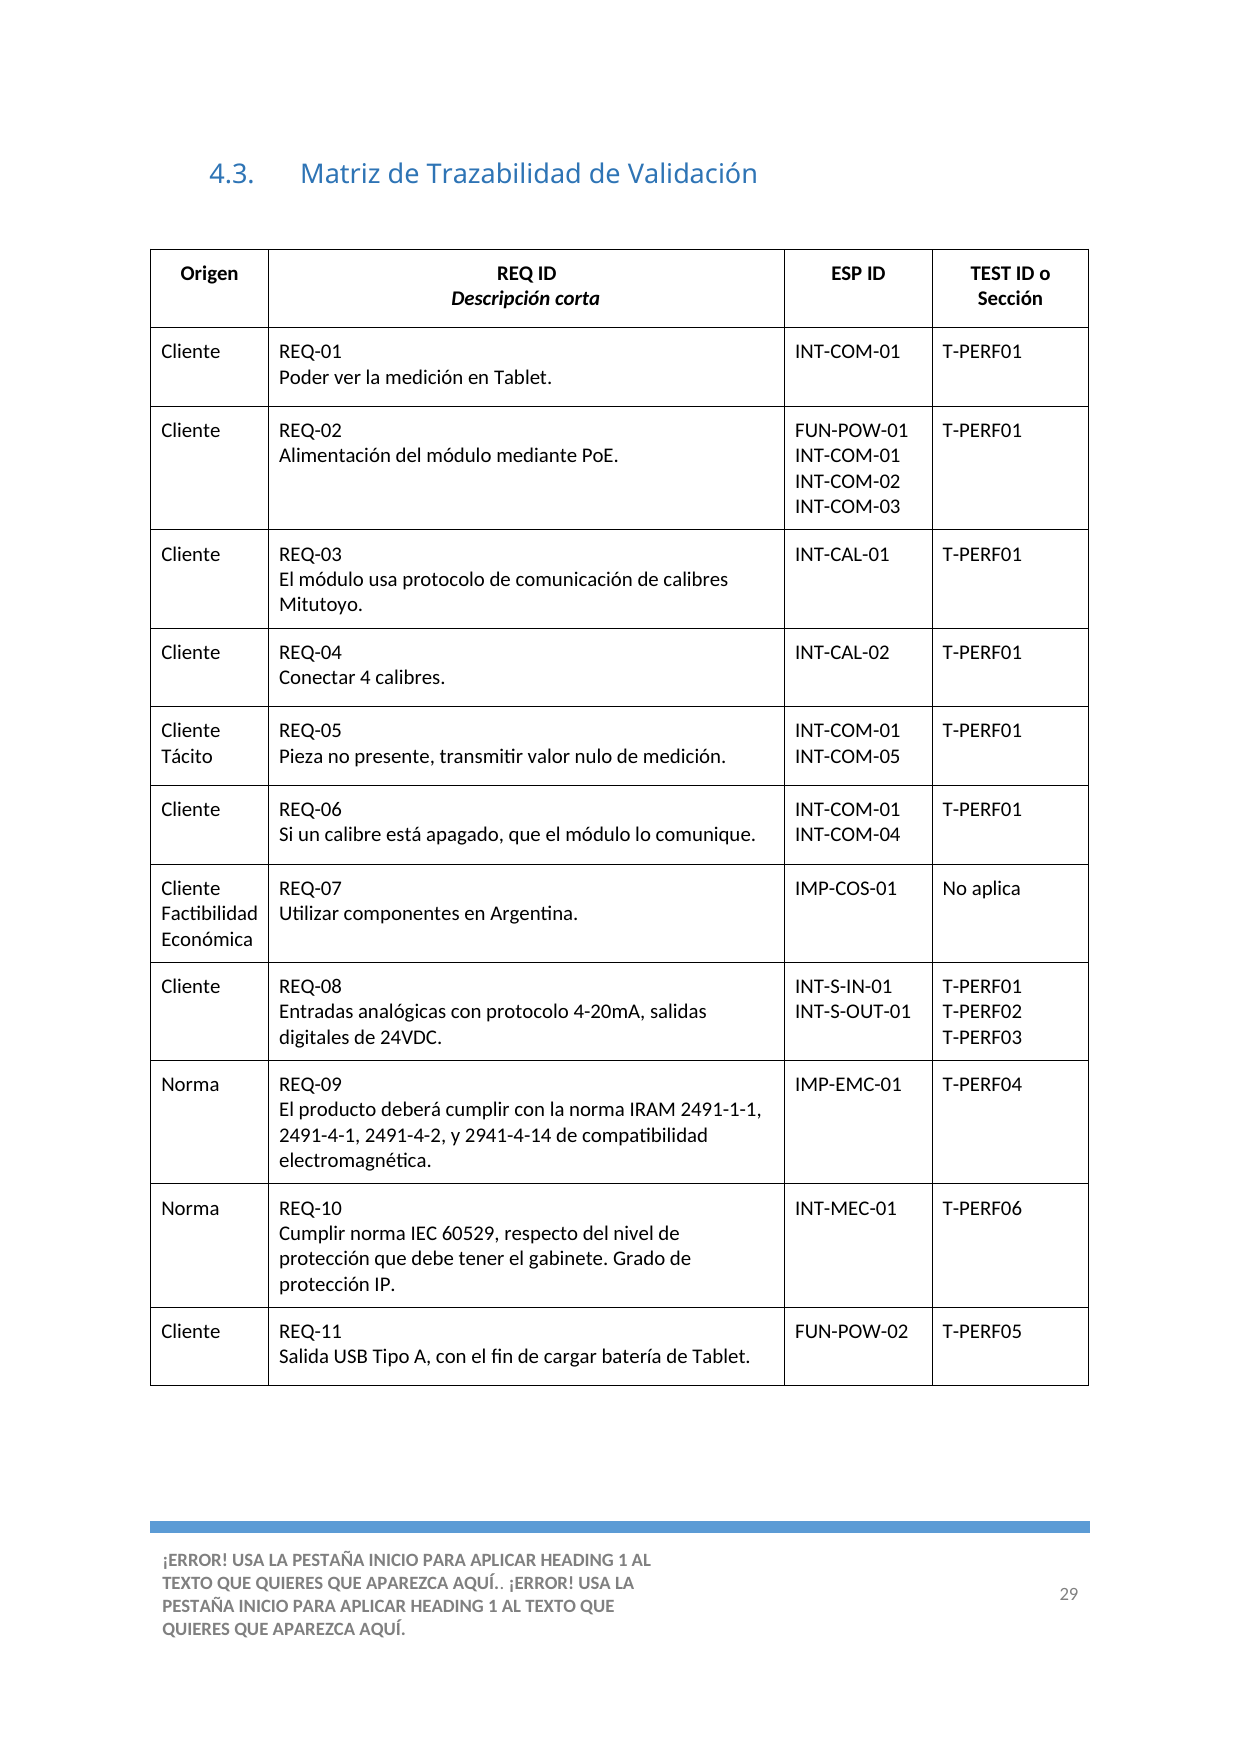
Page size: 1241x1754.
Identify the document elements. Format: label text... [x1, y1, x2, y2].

table_header REQ ID Descripción corta [269, 250, 784, 327]
table_cell T-PERF01 [933, 707, 1088, 785]
table_cell INT-S-IN-01 INT-S-OUT-01 [785, 963, 932, 1060]
table_cell REQ-11 Salida USB Tipo A, con el fin de cargar batería de Tablet. [269, 1308, 784, 1385]
table_cell Norma [151, 1061, 268, 1183]
table_cell REQ-09 El producto deberá cumplir con la norma IRAM 2491-1-1, 2491-4-1, 2491-4-2, y 2941-4-14 de compatibilidad electromagnética. [269, 1061, 784, 1183]
table_cell Cliente [151, 786, 268, 863]
table_cell T-PERF04 [933, 1061, 1088, 1183]
table_cell T-PERF06 [933, 1184, 1088, 1307]
table_header Origen [151, 250, 268, 327]
table_cell REQ-01 Poder ver la medición en Tablet. [269, 328, 784, 406]
table_cell IMP-COS-01 [785, 865, 932, 962]
table_cell T-PERF05 [933, 1308, 1088, 1385]
table_cell Cliente Tácito [151, 707, 268, 785]
table_cell T-PERF01 [933, 407, 1088, 529]
table_cell REQ-07 Utilizar componentes en Argentina. [269, 865, 784, 962]
table_cell Norma [151, 1184, 268, 1307]
table_header TEST ID o Sección [933, 250, 1088, 327]
table_cell REQ-10 Cumplir norma IEC 60529, respecto del nivel de protección que debe tener el gabinete. Grado de protección IP. [269, 1184, 784, 1307]
table_cell INT-COM-01 [785, 328, 932, 406]
table_cell REQ-06 Si un calibre está apagado, que el módulo lo comunique. [269, 786, 784, 863]
table_cell T-PERF01 [933, 530, 1088, 627]
table_cell REQ-03 El módulo usa protocolo de comunicación de calibres Mitutoyo. [269, 530, 784, 627]
table_header ESP ID [785, 250, 932, 327]
table_cell REQ-05 Pieza no presente, transmitir valor nulo de medición. [269, 707, 784, 785]
table_cell REQ-08 Entradas analógicas con protocolo 4-20mA, salidas digitales de 24VDC. [269, 963, 784, 1060]
table_cell INT-CAL-01 [785, 530, 932, 627]
table_cell REQ-04 Conectar 4 calibres. [269, 629, 784, 706]
table_cell No aplica [933, 865, 1088, 962]
table_cell IMP-EMC-01 [785, 1061, 932, 1183]
table_cell Cliente Factibilidad Económica [151, 865, 268, 962]
table_cell INT-COM-01 INT-COM-04 [785, 786, 932, 863]
table_cell Cliente [151, 328, 268, 406]
table_cell T-PERF01 T-PERF02 T-PERF03 [933, 963, 1088, 1060]
table_cell Cliente [151, 963, 268, 1060]
table_cell Cliente [151, 407, 268, 529]
table_cell T-PERF01 [933, 786, 1088, 863]
table_cell T-PERF01 [933, 629, 1088, 706]
table_cell T-PERF01 [933, 328, 1088, 406]
table_cell FUN-POW-02 [785, 1308, 932, 1385]
table_cell Cliente [151, 629, 268, 706]
table_cell FUN-POW-01 INT-COM-01 INT-COM-02 INT-COM-03 [785, 407, 932, 529]
table_cell INT-MEC-01 [785, 1184, 932, 1307]
subtitle Matriz de Trazabilidad de Validación [209, 154, 1090, 191]
table_cell REQ-02 Alimentación del módulo mediante PoE. [269, 407, 784, 529]
table_cell Cliente [151, 530, 268, 627]
table_cell Cliente [151, 1308, 268, 1385]
table_cell INT-CAL-02 [785, 629, 932, 706]
table_cell INT-COM-01 INT-COM-05 [785, 707, 932, 785]
